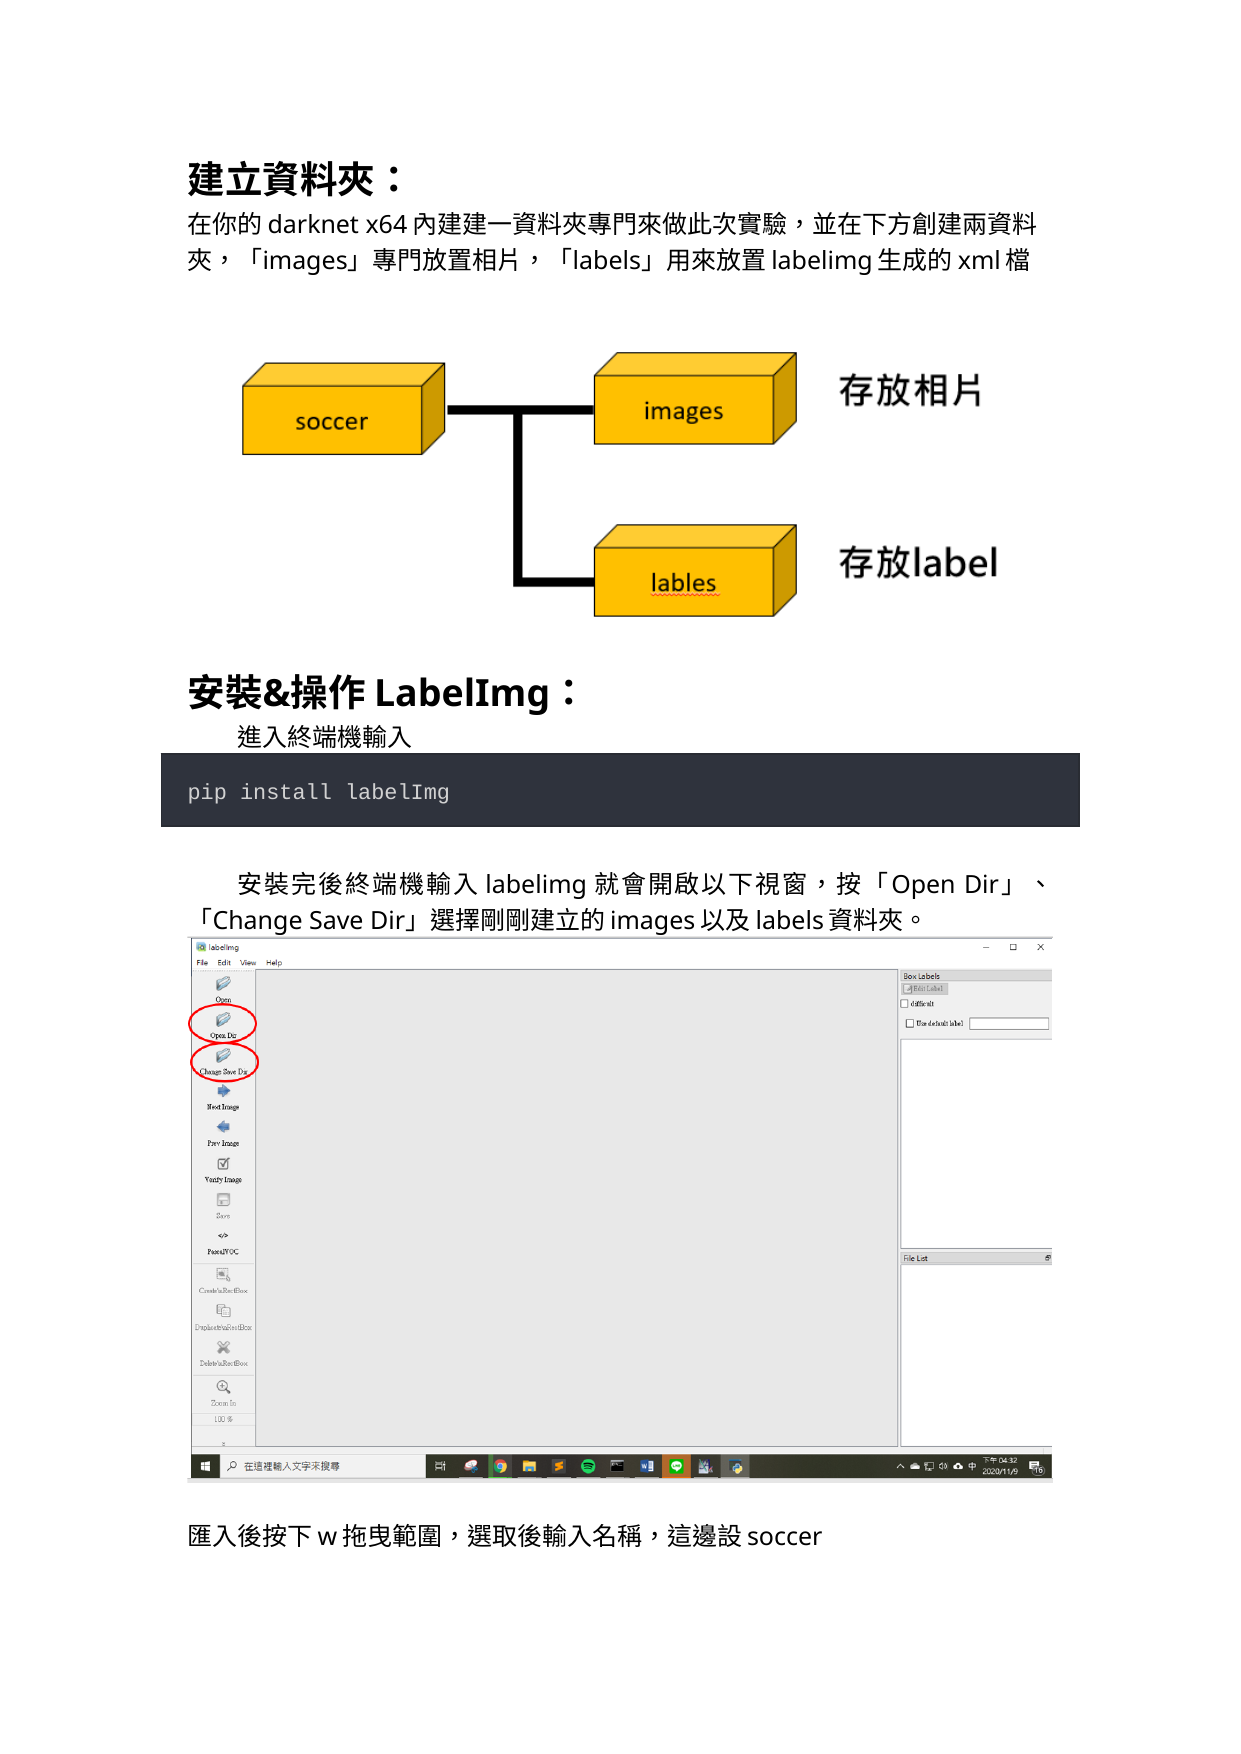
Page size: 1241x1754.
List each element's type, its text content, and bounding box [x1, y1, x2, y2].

text 在你的darknet x64內建建一資料夾專門來做此次實驗，並在下方創建兩資料夾，「images」專門放置相片，「labels」用來放置labelimg生成的xml檔 [187, 204, 1053, 276]
text 進入終端機輸入 [187, 717, 1053, 753]
picture [187, 276, 1053, 663]
text pip install labelImg [162, 755, 1078, 825]
picture [187, 936, 1053, 1483]
text 安裝&操作 LabelImg： [187, 663, 1053, 717]
text 安裝完後終端機輸入labelimg就會開啟以下視窗，按「Open Dir」、「Change Save Dir」選擇剛剛建立的images以及labels資料夾。 [187, 864, 1053, 936]
text 建立資料夾： [187, 150, 1053, 204]
text 匯入後按下w拖曳範圍，選取後輸入名稱，這邊設soccer [187, 1517, 1053, 1553]
